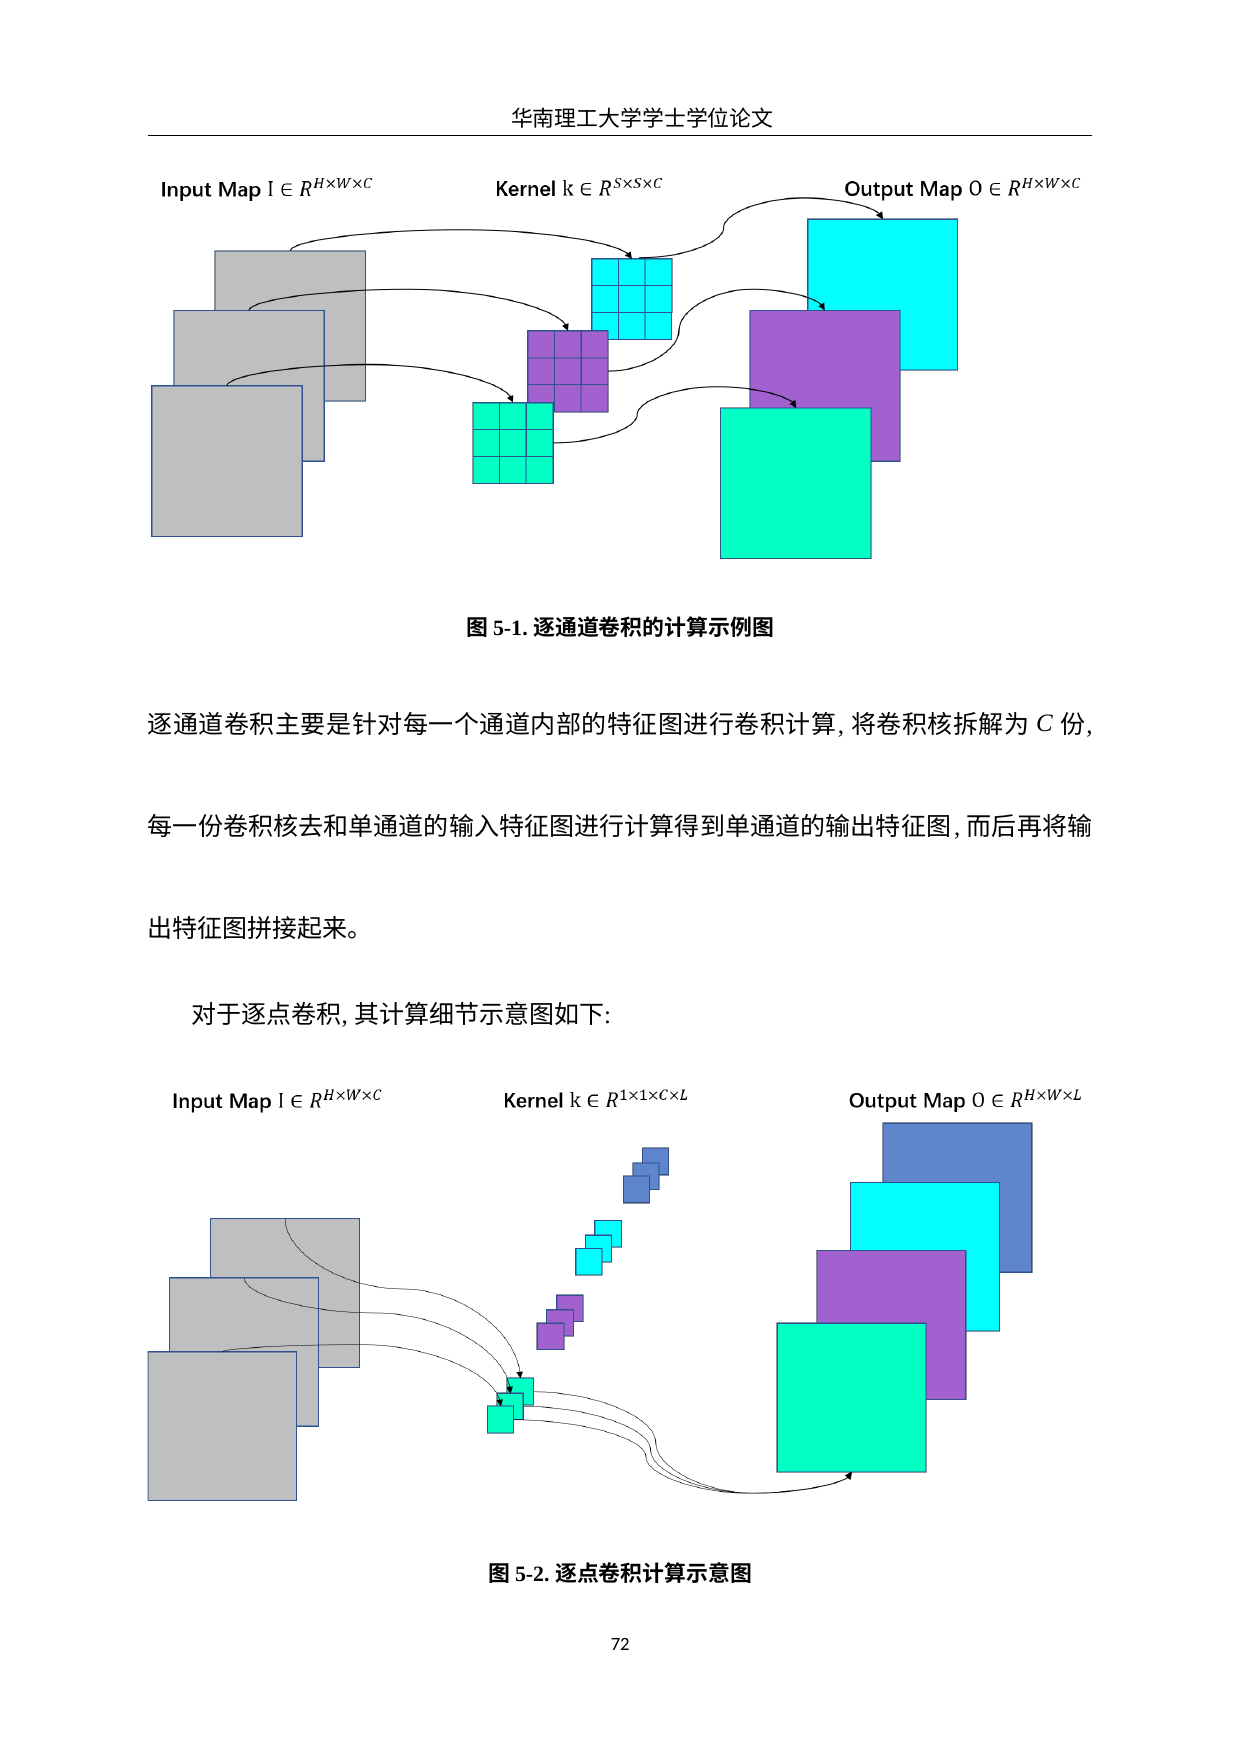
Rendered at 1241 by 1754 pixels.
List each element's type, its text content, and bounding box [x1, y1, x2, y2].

text 图5-1. 逐通道卷积的计算示例图 [148, 609, 1092, 643]
picture [147, 169, 1093, 559]
picture [147, 1081, 1093, 1501]
text 图5-2. 逐点卷积计算示意图 [148, 1554, 1092, 1588]
text 逐通道卷积主要是针对每一个通道内部的特征图进行卷积计算, 将卷积核拆解为 份, 每一份卷积核去和单通道的输入特征图进行计算得到单通道的输出特征图, 而后再将输出特征图拼接起来。 [148, 689, 1092, 961]
text 对于逐点卷积, 其计算细节示意图如下: [148, 979, 1092, 1047]
